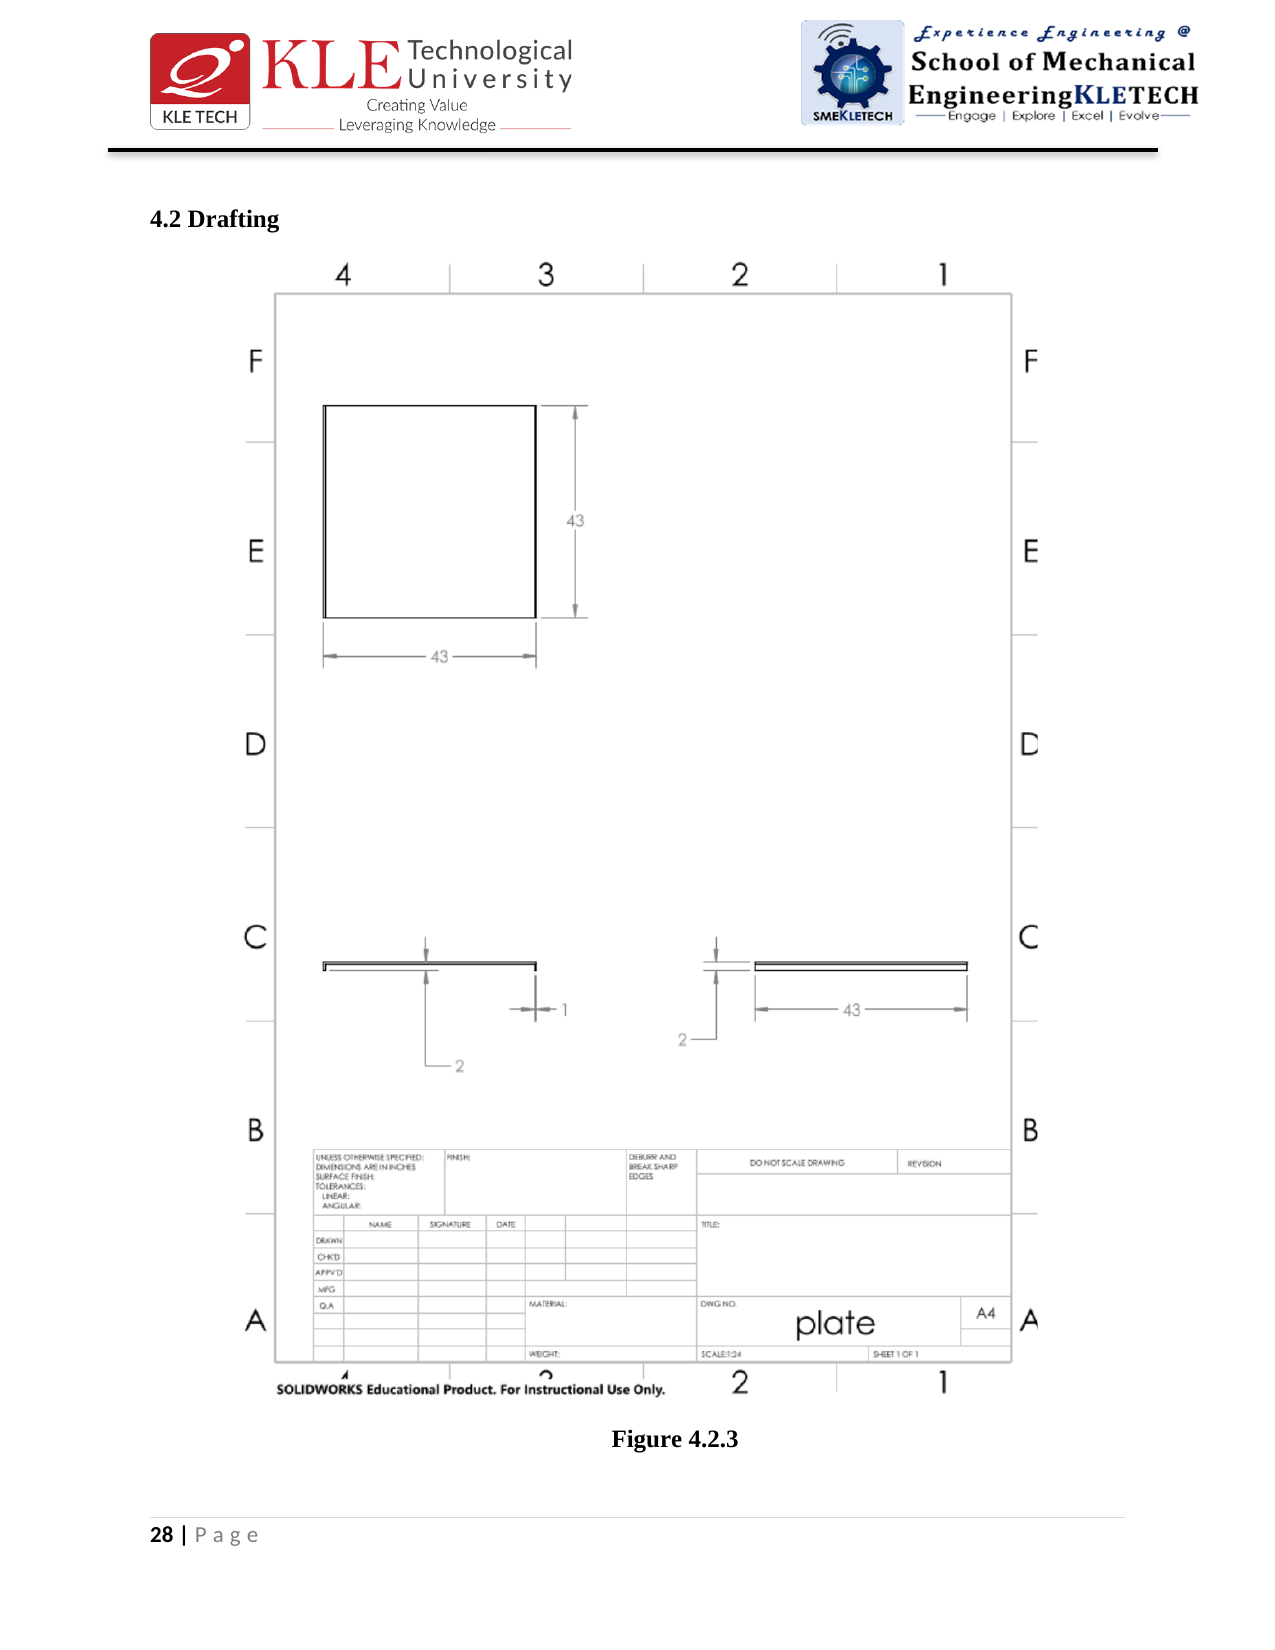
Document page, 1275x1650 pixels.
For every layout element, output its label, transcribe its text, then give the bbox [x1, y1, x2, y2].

text 4.2 Drafting [150, 204, 1125, 233]
text Figure 4.2.3 [150, 1424, 1125, 1453]
picture [237, 257, 1038, 1400]
picture [801, 15, 1220, 132]
picture [150, 33, 572, 133]
